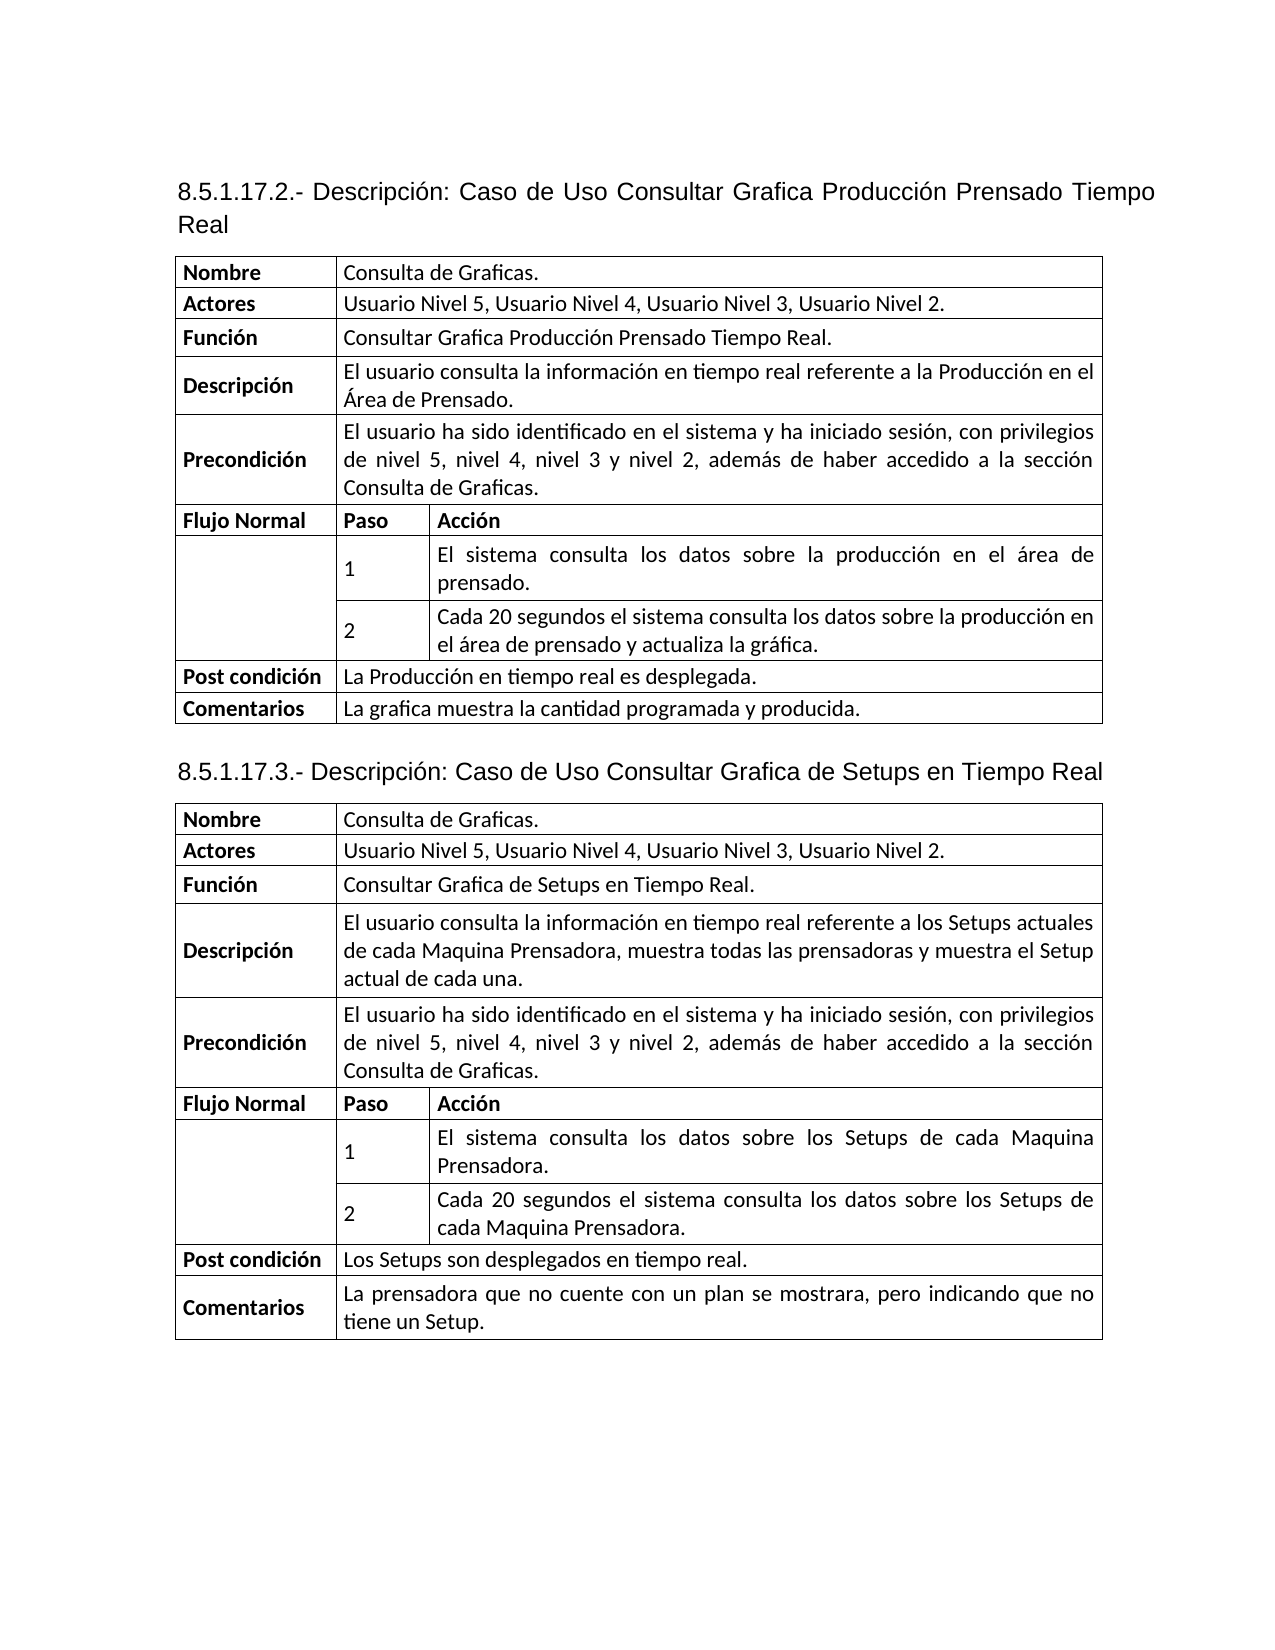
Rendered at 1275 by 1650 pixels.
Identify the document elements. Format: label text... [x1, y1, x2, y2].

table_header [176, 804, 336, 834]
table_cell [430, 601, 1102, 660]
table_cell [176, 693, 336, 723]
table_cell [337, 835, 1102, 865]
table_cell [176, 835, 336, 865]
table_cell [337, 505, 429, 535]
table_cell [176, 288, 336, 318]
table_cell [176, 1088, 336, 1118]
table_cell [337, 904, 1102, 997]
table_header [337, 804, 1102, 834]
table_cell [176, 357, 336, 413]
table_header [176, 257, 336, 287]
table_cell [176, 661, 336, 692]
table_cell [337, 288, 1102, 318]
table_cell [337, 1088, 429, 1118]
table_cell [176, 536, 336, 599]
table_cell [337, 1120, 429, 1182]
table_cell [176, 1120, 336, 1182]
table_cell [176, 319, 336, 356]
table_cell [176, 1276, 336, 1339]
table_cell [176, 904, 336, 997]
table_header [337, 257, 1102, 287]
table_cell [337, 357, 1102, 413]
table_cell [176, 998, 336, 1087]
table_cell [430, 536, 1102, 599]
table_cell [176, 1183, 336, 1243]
subtitle 8.5.1.17.3.- Descripción: Caso de Uso Consultar Grafica de Setups en Tiempo Real [177, 757, 1157, 786]
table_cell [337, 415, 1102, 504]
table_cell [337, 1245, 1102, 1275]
subtitle 8.5.1.17.2.- Descripción: Caso de Uso Consultar Grafica Producción Prensado Tiempo Real [177, 177, 1157, 239]
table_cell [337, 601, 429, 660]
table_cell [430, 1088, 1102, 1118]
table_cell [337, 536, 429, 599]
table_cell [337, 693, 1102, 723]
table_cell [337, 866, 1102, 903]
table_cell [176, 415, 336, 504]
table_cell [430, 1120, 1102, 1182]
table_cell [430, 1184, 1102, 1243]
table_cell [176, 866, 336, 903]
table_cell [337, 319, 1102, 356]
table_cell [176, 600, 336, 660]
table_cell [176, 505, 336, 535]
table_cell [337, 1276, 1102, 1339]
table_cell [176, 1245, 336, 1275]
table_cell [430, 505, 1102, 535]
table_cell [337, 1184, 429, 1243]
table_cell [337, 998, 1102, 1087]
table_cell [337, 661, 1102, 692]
